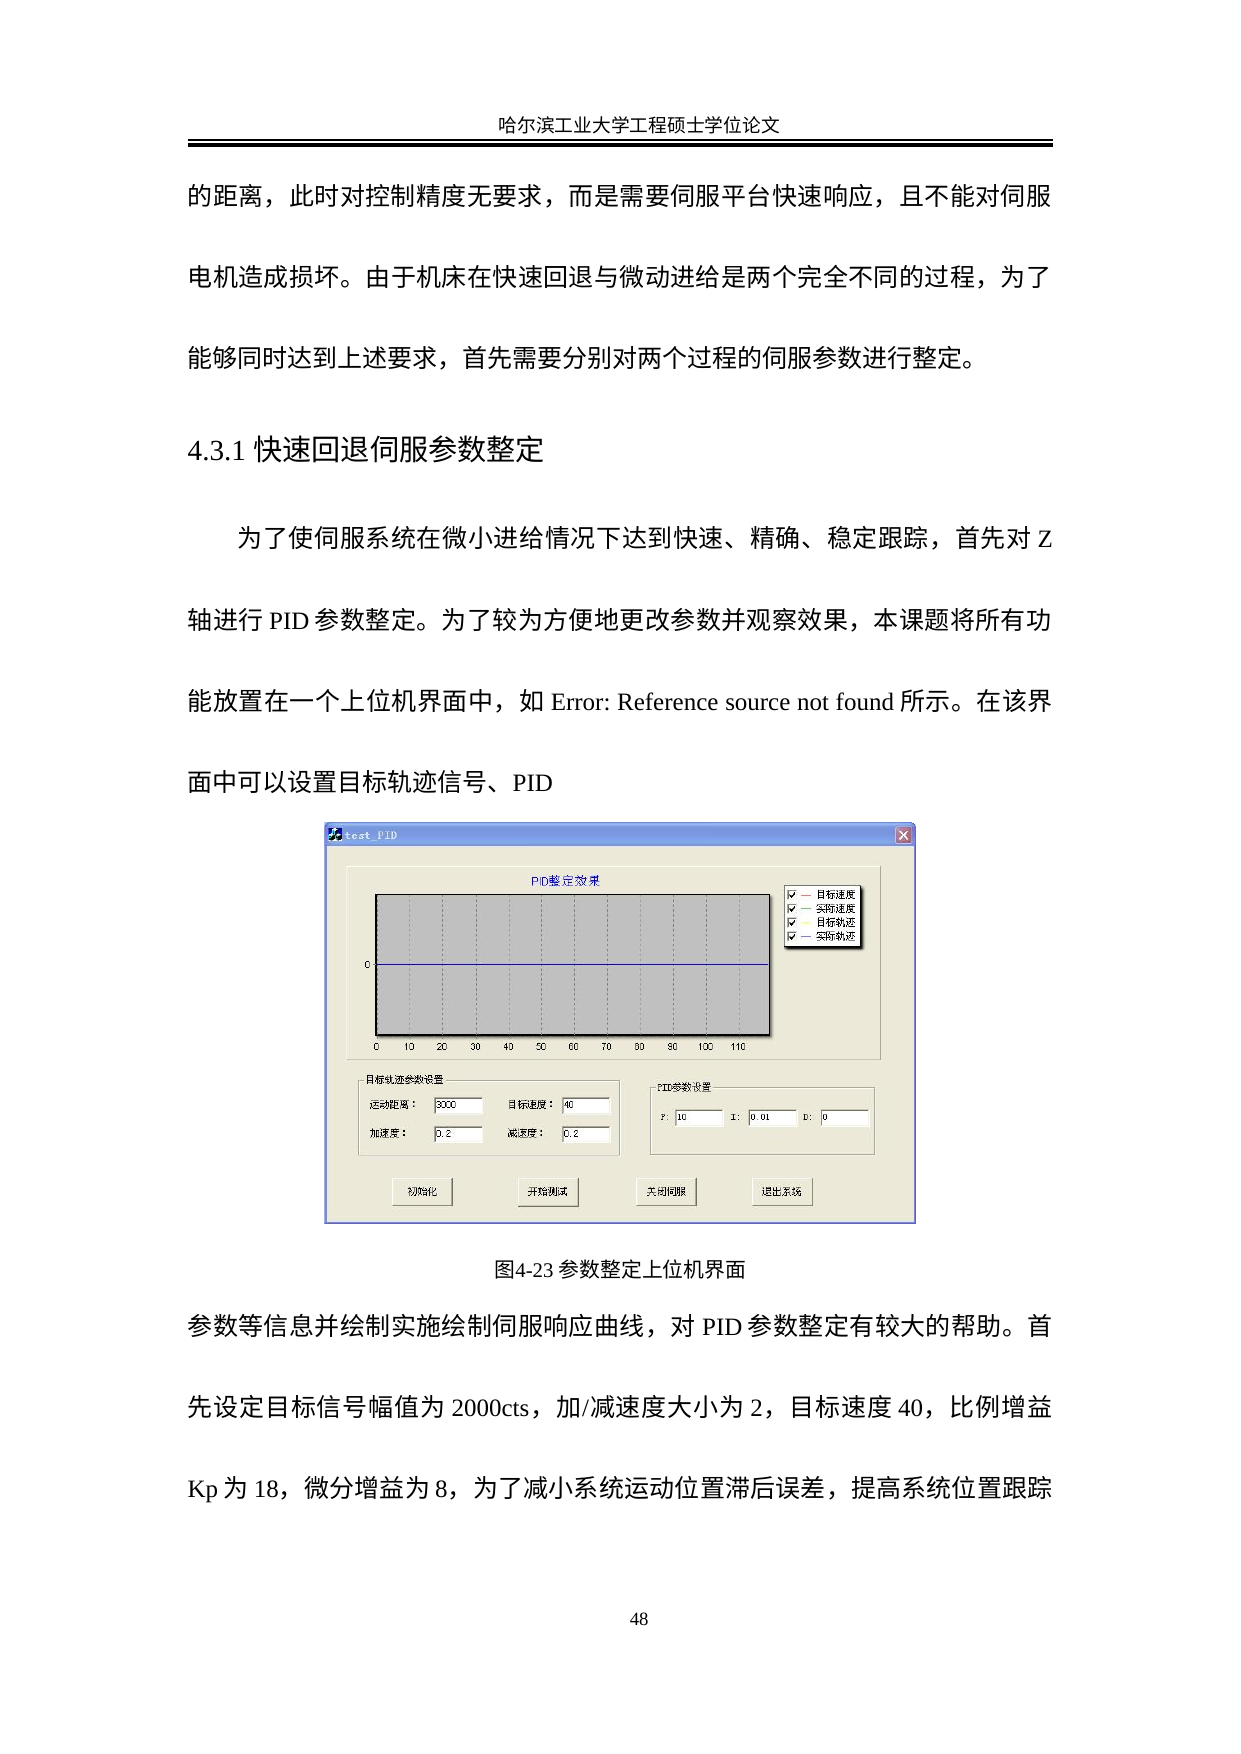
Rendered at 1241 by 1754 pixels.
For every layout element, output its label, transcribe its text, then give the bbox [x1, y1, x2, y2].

subtitle 快速回退伺服参数整定 [187, 415, 1053, 480]
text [187, 162, 1053, 389]
picture [324, 822, 916, 1224]
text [187, 1292, 1053, 1519]
